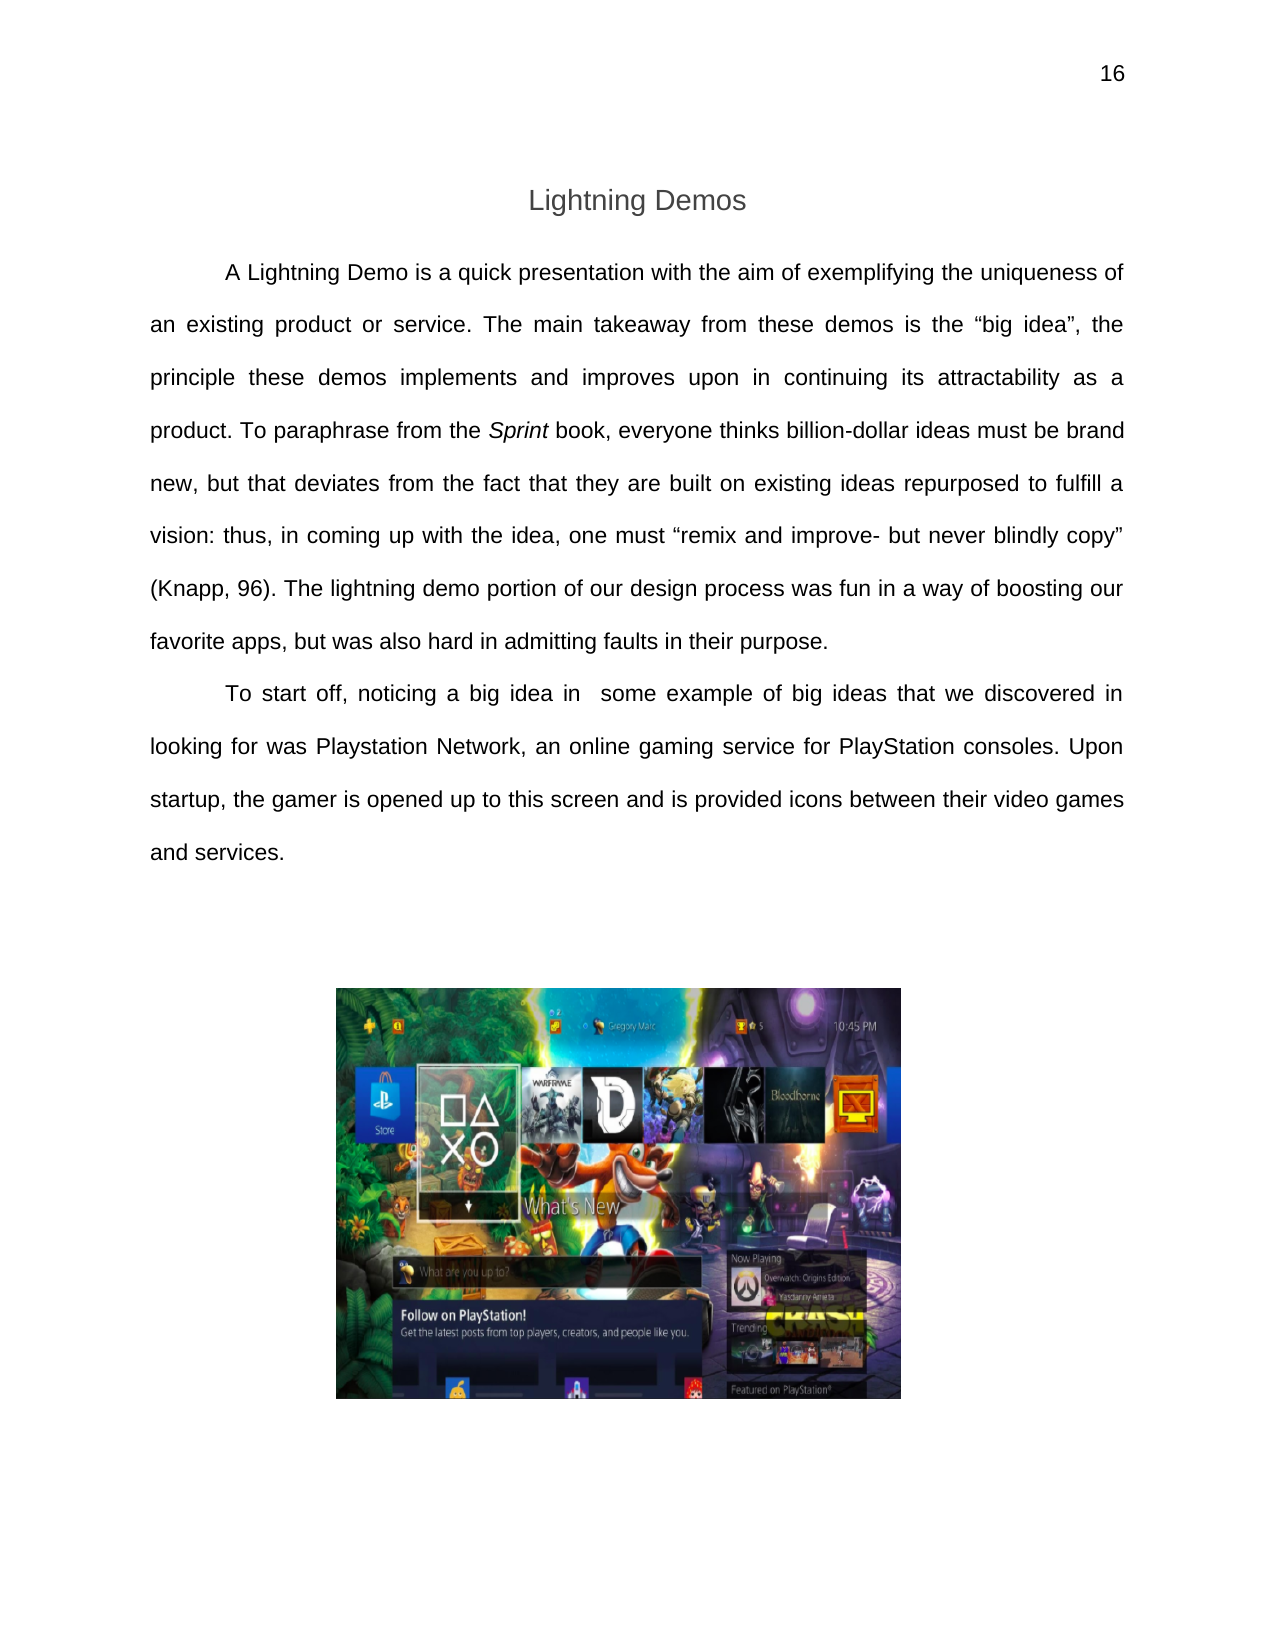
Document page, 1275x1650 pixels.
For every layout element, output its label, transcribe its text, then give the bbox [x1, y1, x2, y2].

text To start off, noticing a big idea in some example of big ideas that we discovered in looking for was Playstation Network, an online gaming service for PlayStation consoles. Upon startup, the gamer is opened up to this screen and is provided icons between their video games and services. [150, 680, 1125, 865]
subtitle Lightning Demos [150, 183, 1125, 217]
picture [336, 988, 901, 1399]
picture [594, 1019, 604, 1034]
text A Lightning Demo is a quick presentation with the aim of exemplifying the uniqueness of an existing product or service. The main takeaway from these demos is the “big idea”, the principle these demos implements and improves upon in continuing its attractability as a product. To paraphrase from the Sprint book, everyone thinks billion-dollar ideas must be brand new, but that deviates from the fact that they are built on existing ideas repurposed to fulfill a vision: thus, in coming up with the idea, one must “remix and improve- but never blindly copy” (Knapp, 96). The lightning demo portion of our design process was fun in a way of boosting our favorite apps, but was also hard in admitting faults in their purpose. [150, 259, 1125, 654]
picture [639, 1024, 650, 1029]
